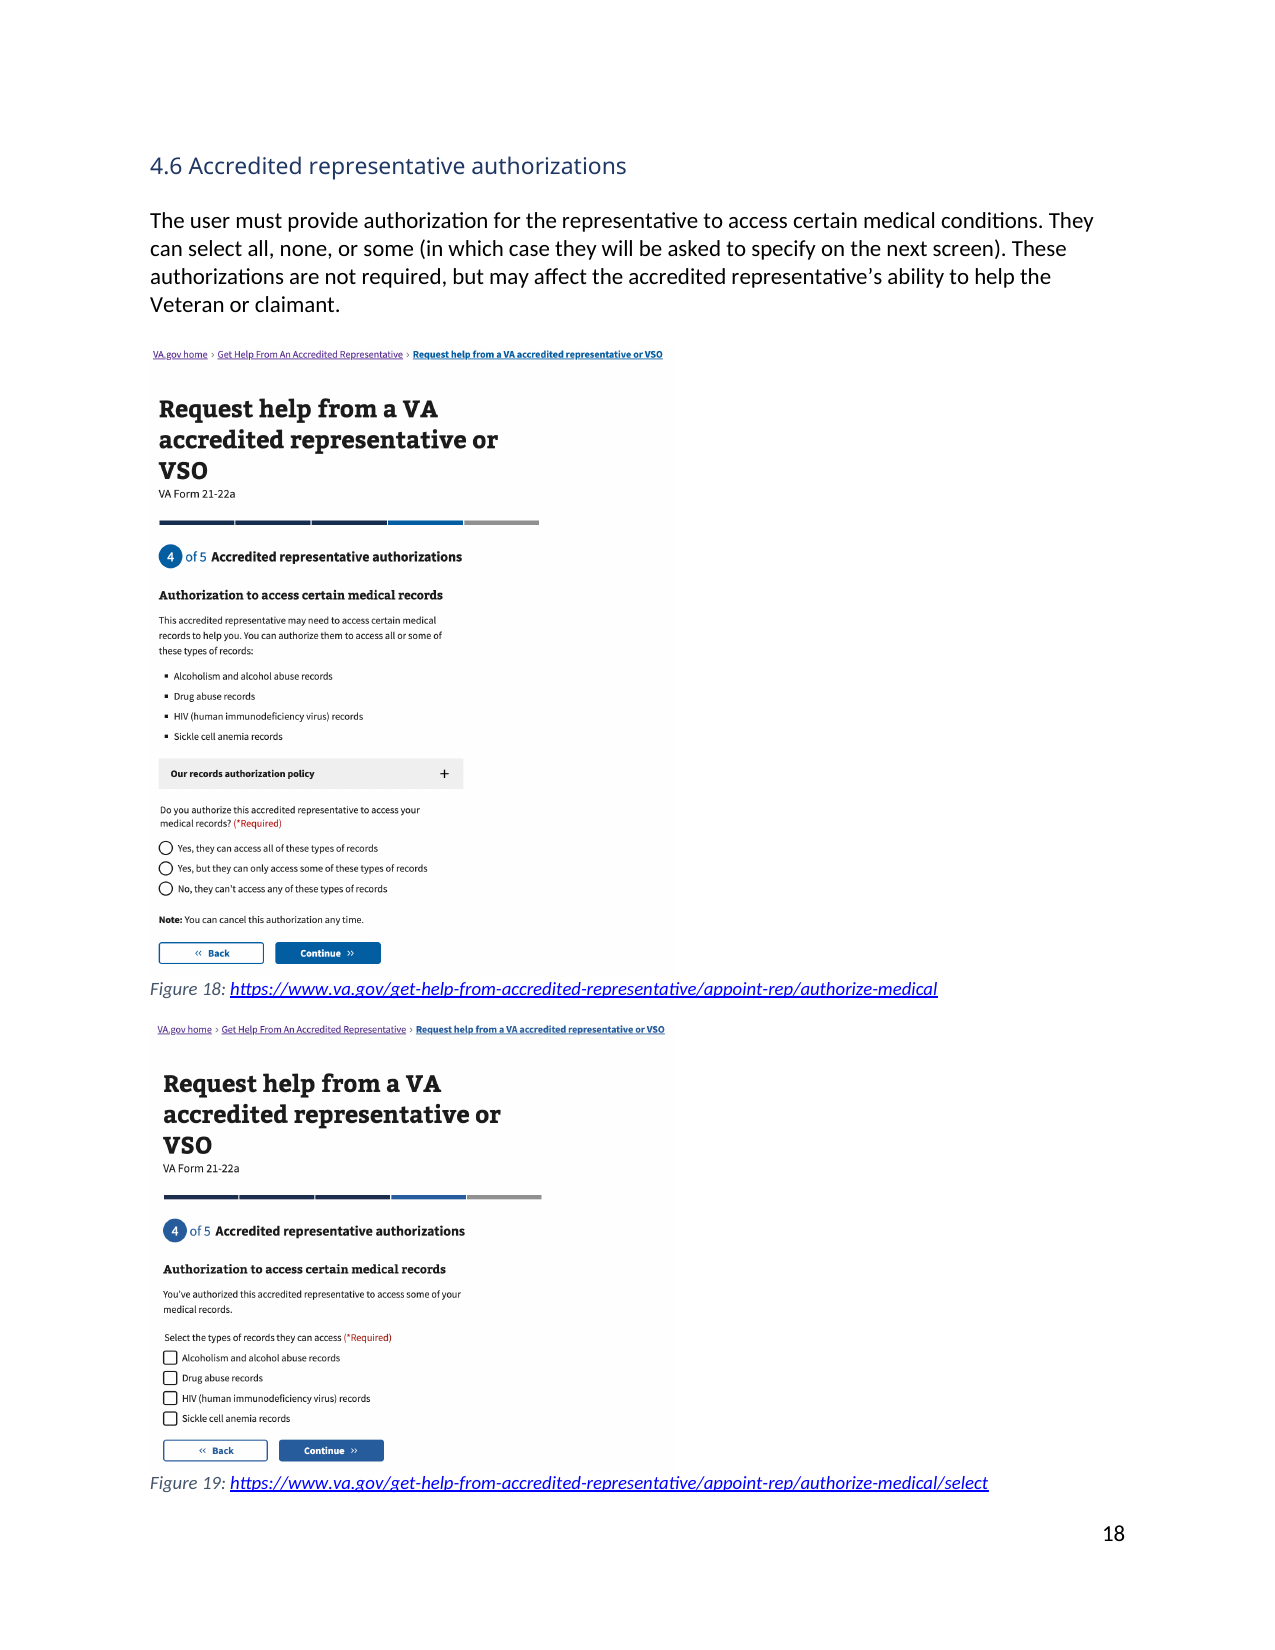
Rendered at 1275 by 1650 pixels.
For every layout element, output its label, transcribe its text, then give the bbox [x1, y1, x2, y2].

subtitle 4.6 Accredited representative authorizations [150, 150, 1125, 181]
picture [150, 1020, 675, 1471]
text The user must provide authorization for the representative to access certain medical conditions. They can select all, none, or some (in which case they will be asked to specify on the next screen). These authorizations are not required, but may affect the accredited representative’s ability to help the Veteran or claimant. [150, 206, 1125, 318]
picture [150, 346, 675, 977]
